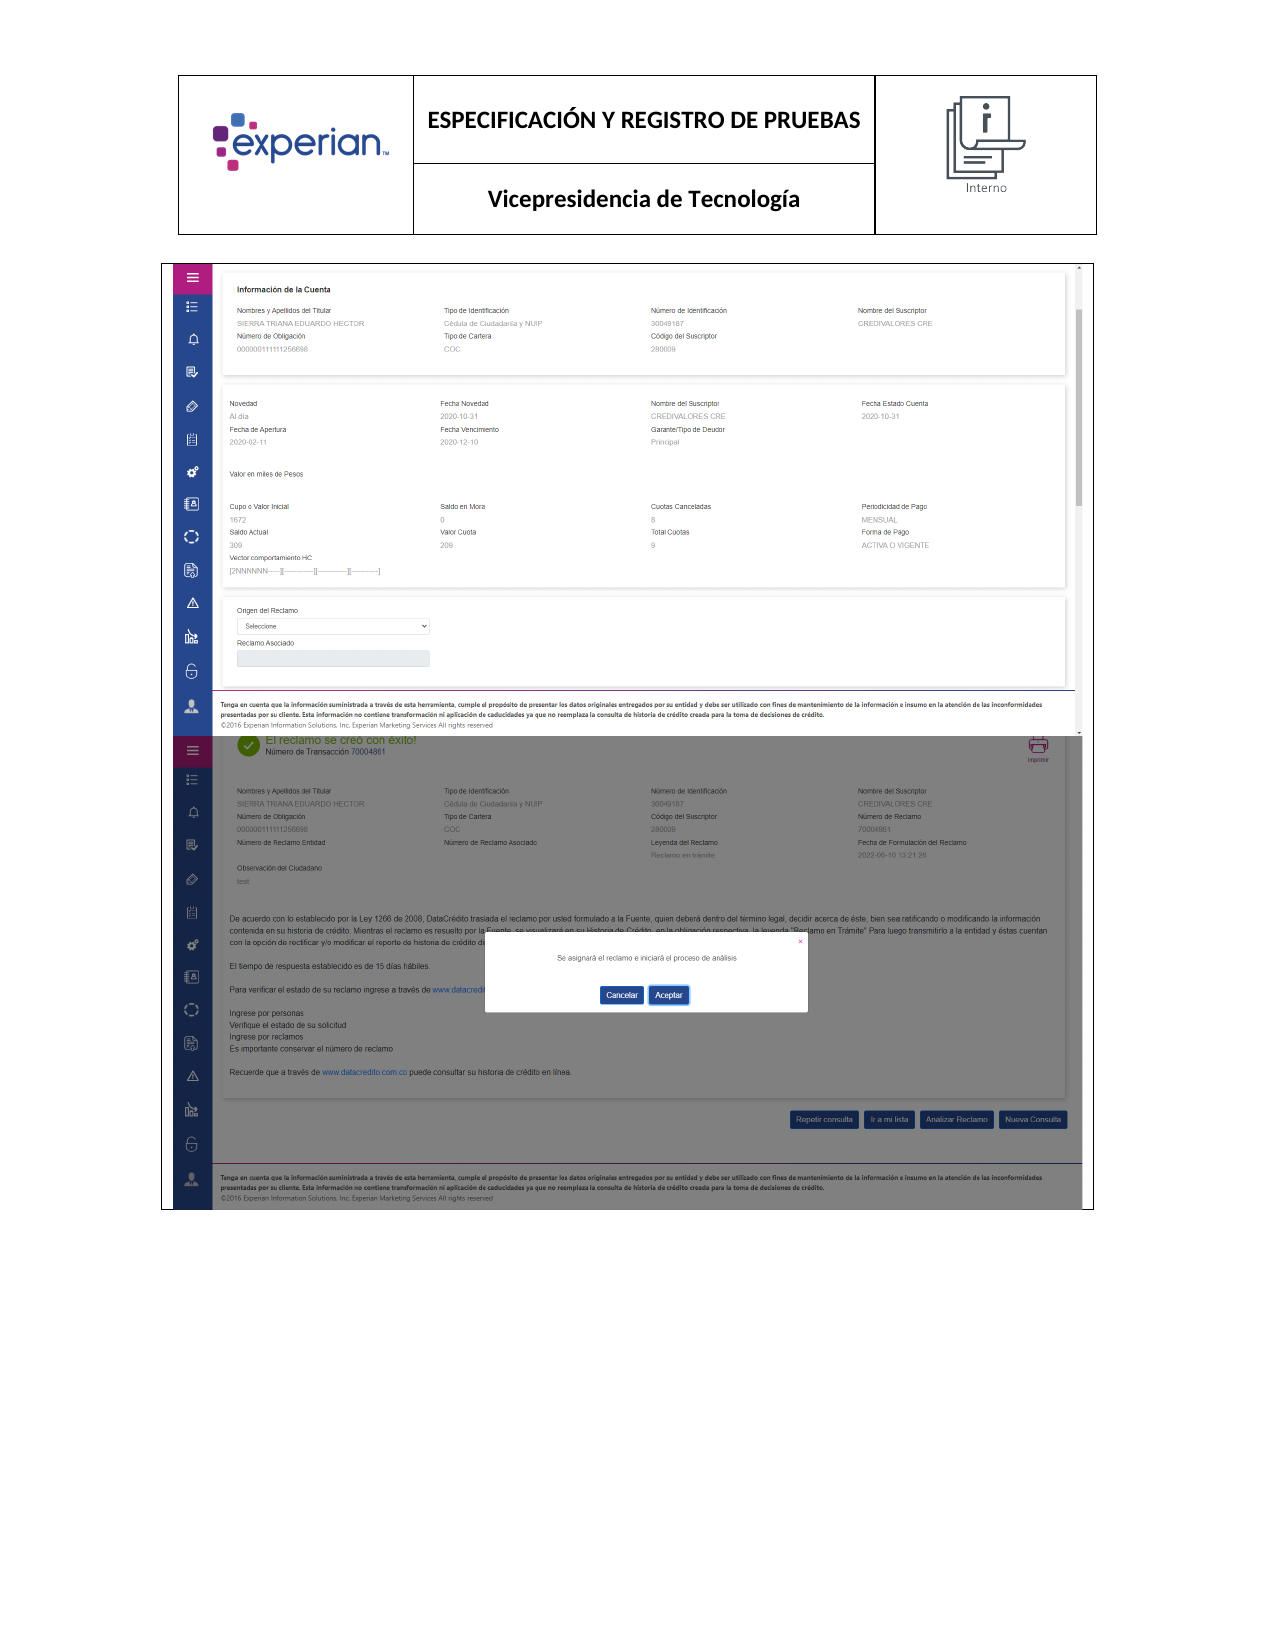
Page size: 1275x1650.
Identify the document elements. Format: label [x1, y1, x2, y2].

table_cell [162, 264, 173, 1209]
picture [173, 264, 1083, 1210]
picture [946, 91, 1026, 193]
table_cell [1083, 264, 1093, 1209]
picture [191, 91, 401, 192]
